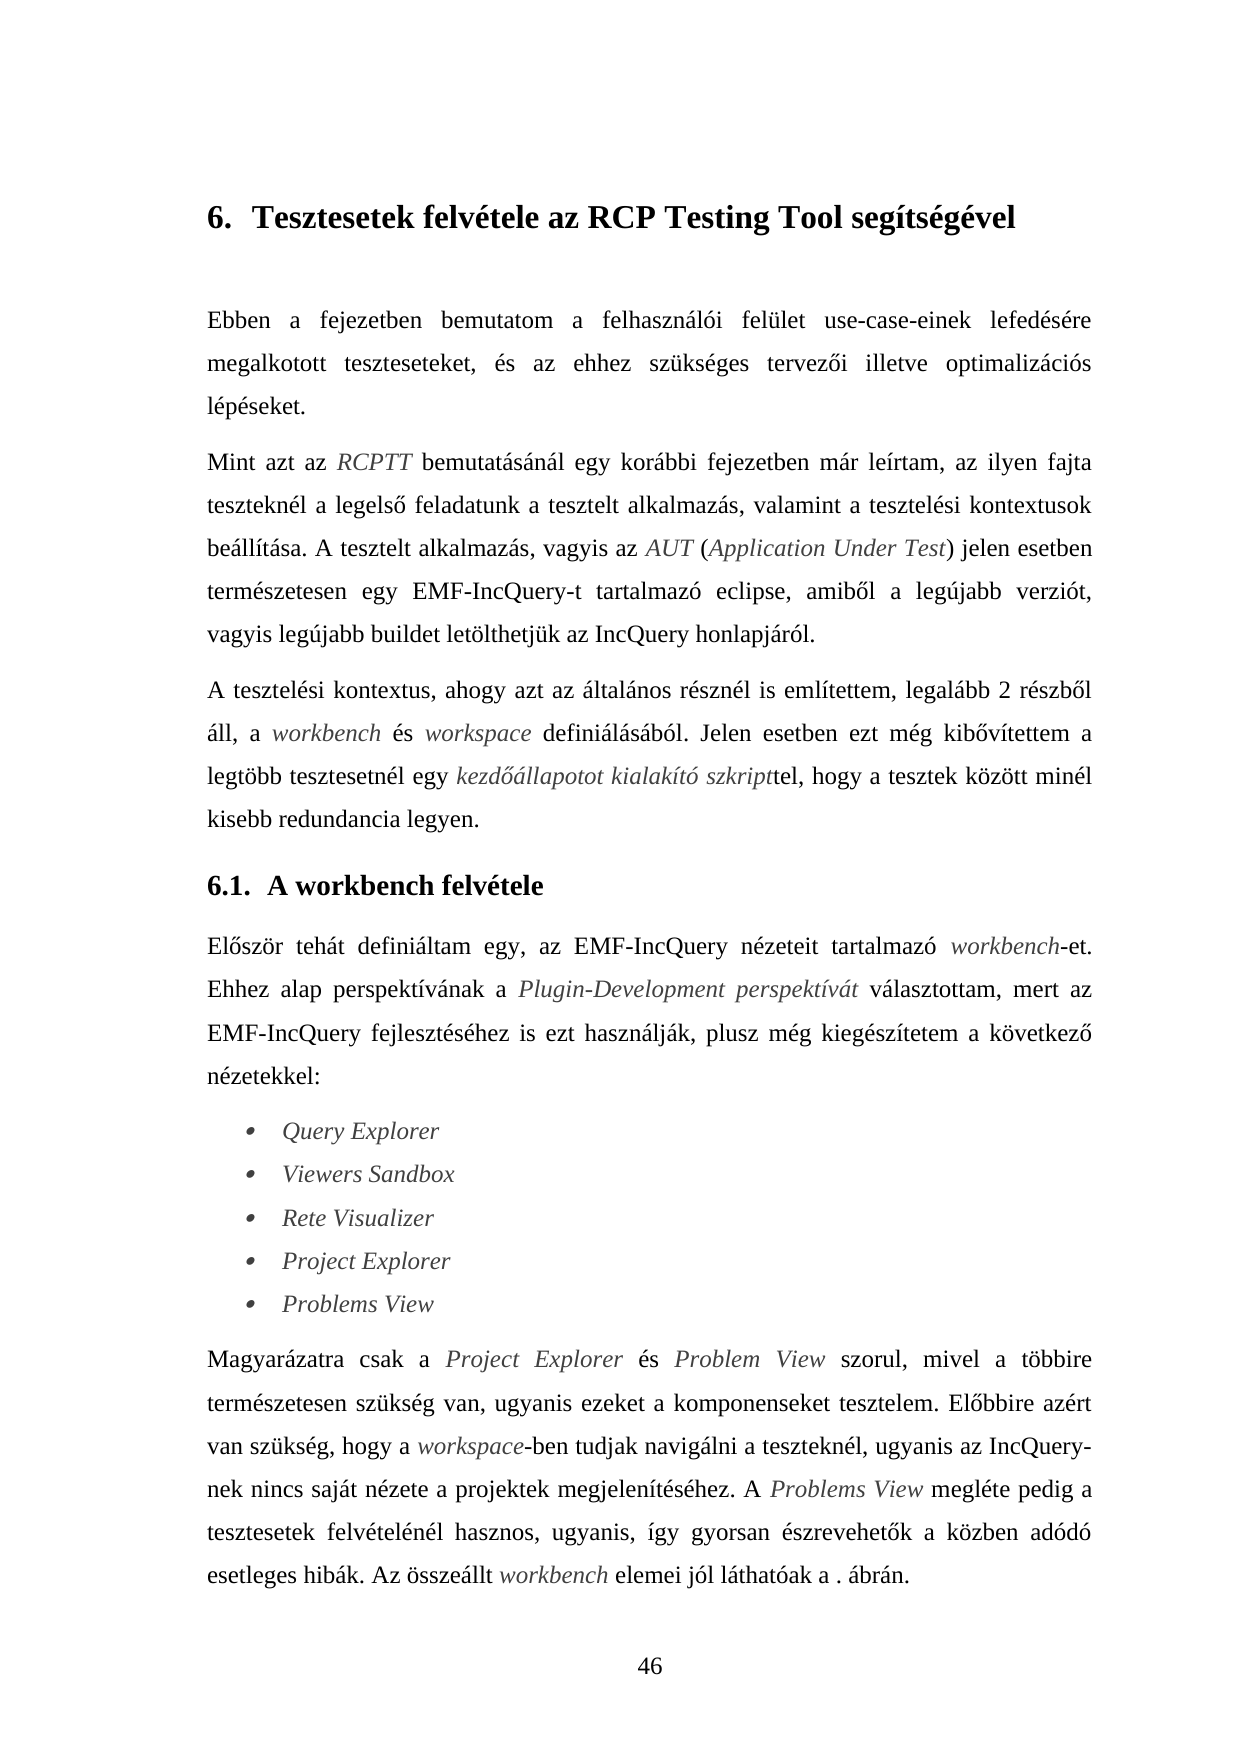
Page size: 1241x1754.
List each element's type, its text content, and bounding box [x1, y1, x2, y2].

text A tesztelési kontextus, ahogy azt az általános résznél is említettem, legalább 2 részből áll, a workbench és workspace definiálásából. Jelen esetben ezt még kibővítettem a legtöbb tesztesetnél egy kezdőállapotot kialakító szkripttel, hogy a tesztek között minél kisebb redundancia legyen. [207, 675, 1092, 833]
subtitle A workbench felvétele [207, 868, 1092, 902]
text Ebben a fejezetben bemutatom a felhasználói felület use-case-einek lefedésére megalkotott teszteseteket, és az ehhez szükséges tervezői illetve optimalizációs lépéseket. [207, 305, 1092, 420]
subtitle Tesztesetek felvétele az RCP Testing Tool segítségével [207, 198, 1092, 236]
list Problems View [244, 1289, 1092, 1318]
list Project Explorer [244, 1246, 1092, 1274]
list Query Explorer [244, 1116, 1092, 1145]
list Viewers Sandbox [244, 1159, 1092, 1188]
text Mint azt az RCPTT bemutatásánál egy korábbi fejezetben már leírtam, az ilyen fajta teszteknél a legelső feladatunk a tesztelt alkalmazás, valamint a tesztelési kontextusok beállítása. A tesztelt alkalmazás, vagyis az AUT (Application Under Test) jelen esetben természetesen egy EMF-IncQuery-t tartalmazó eclipse, amiből a legújabb verziót, vagyis legújabb buildet letölthetjük az IncQuery honlapjáról. [207, 447, 1092, 648]
text Először tehát definiáltam egy, az EMF-IncQuery nézeteit tartalmazó workbench-et. Ehhez alap perspektívának a Plugin-Development perspektívát választottam, mert az EMF-IncQuery fejlesztéséhez is ezt használják, plusz még kiegészítetem a következő nézetekkel: [207, 931, 1092, 1089]
list Rete Visualizer [244, 1203, 1092, 1231]
text Magyarázatra csak a Project Explorer és Problem View szorul, mivel a többire természetesen szükség van, ugyanis ezeket a komponenseket tesztelem. Előbbire azért van szükség, hogy a workspace-ben tudjak navigálni a teszteknél, ugyanis az IncQuery-nek nincs saját nézete a projektek megjelenítéséhez. A Problems View megléte pedig a tesztesetek felvételénél hasznos, ugyanis, így gyorsan észrevehetők a közben adódó esetleges hibák. Az összeállt workbench elemei jól láthatóak a 35. ábrán. [207, 1344, 1092, 1589]
